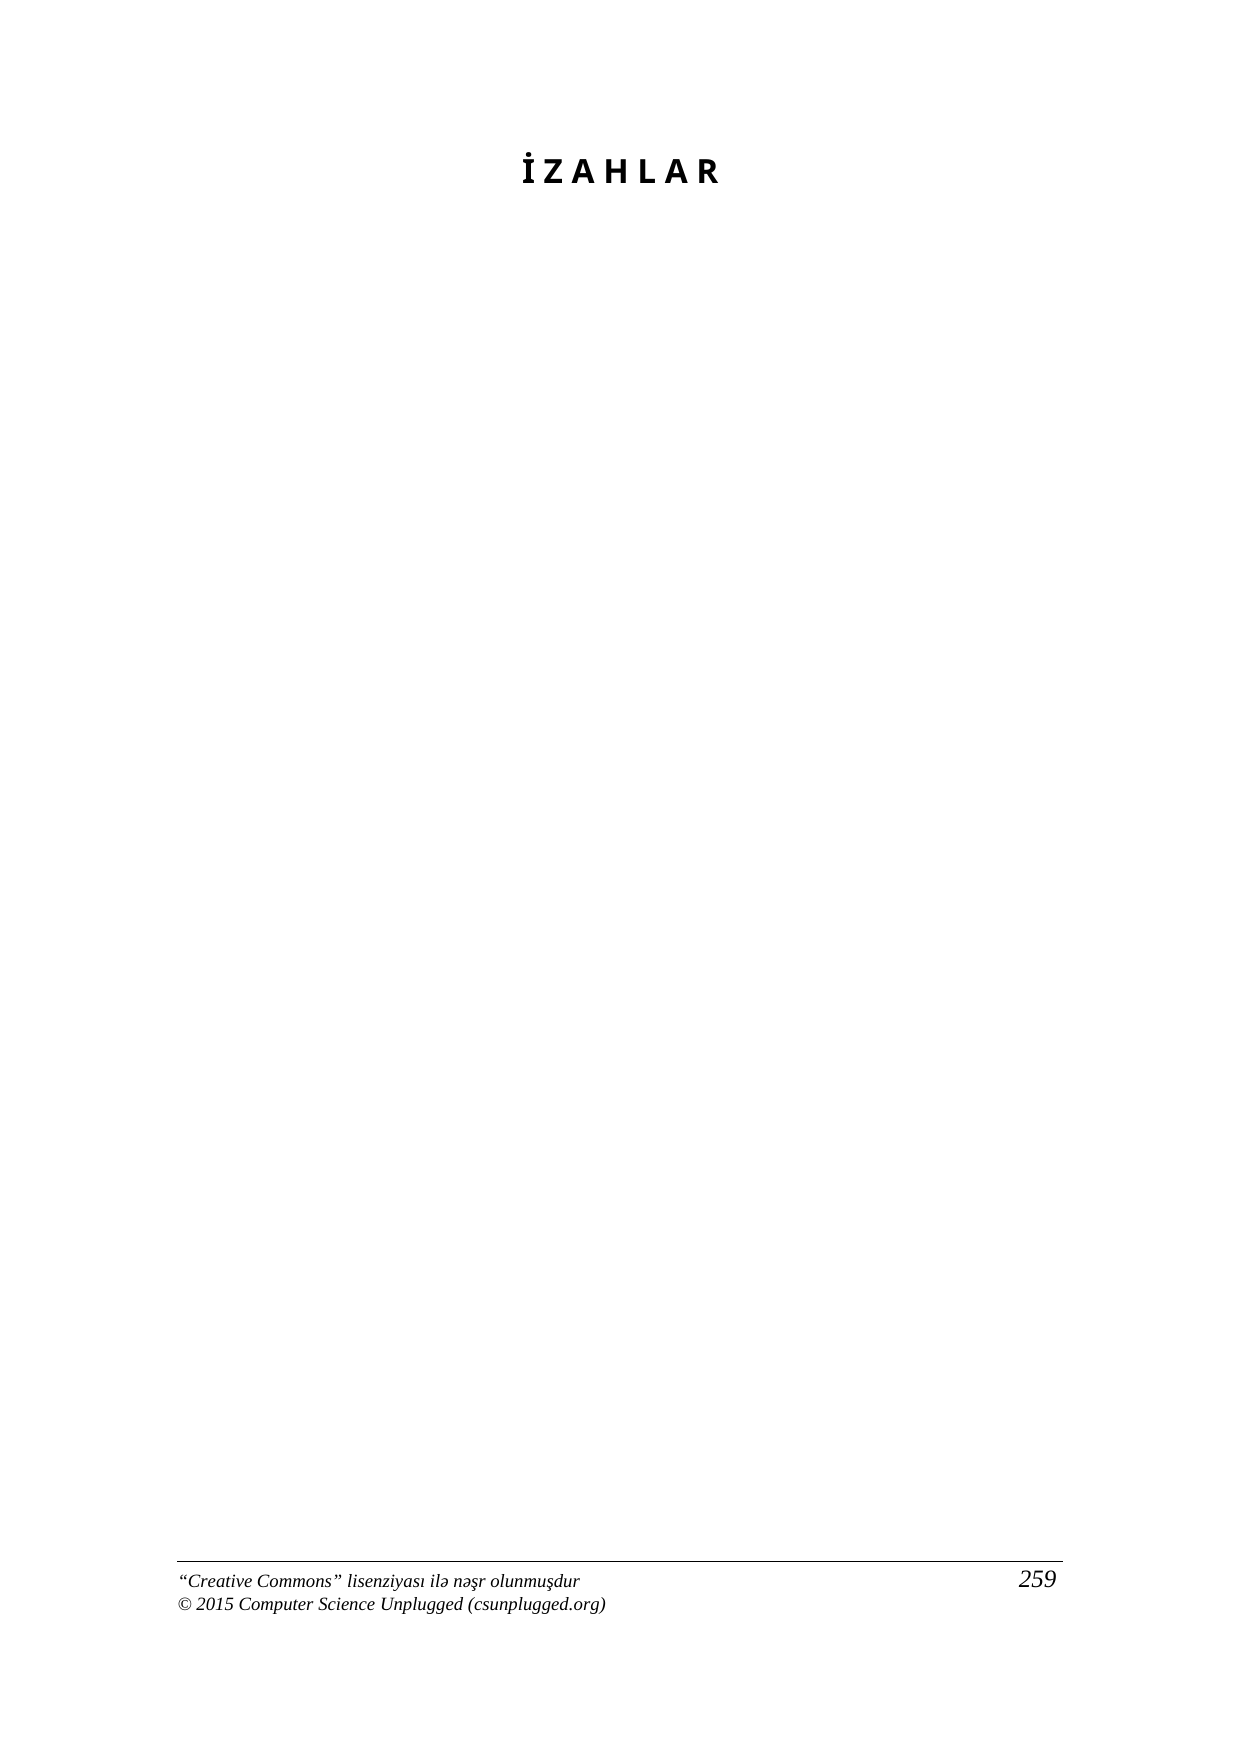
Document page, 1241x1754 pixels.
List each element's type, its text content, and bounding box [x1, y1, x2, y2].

text İ Z A H L A R [177, 148, 1063, 193]
